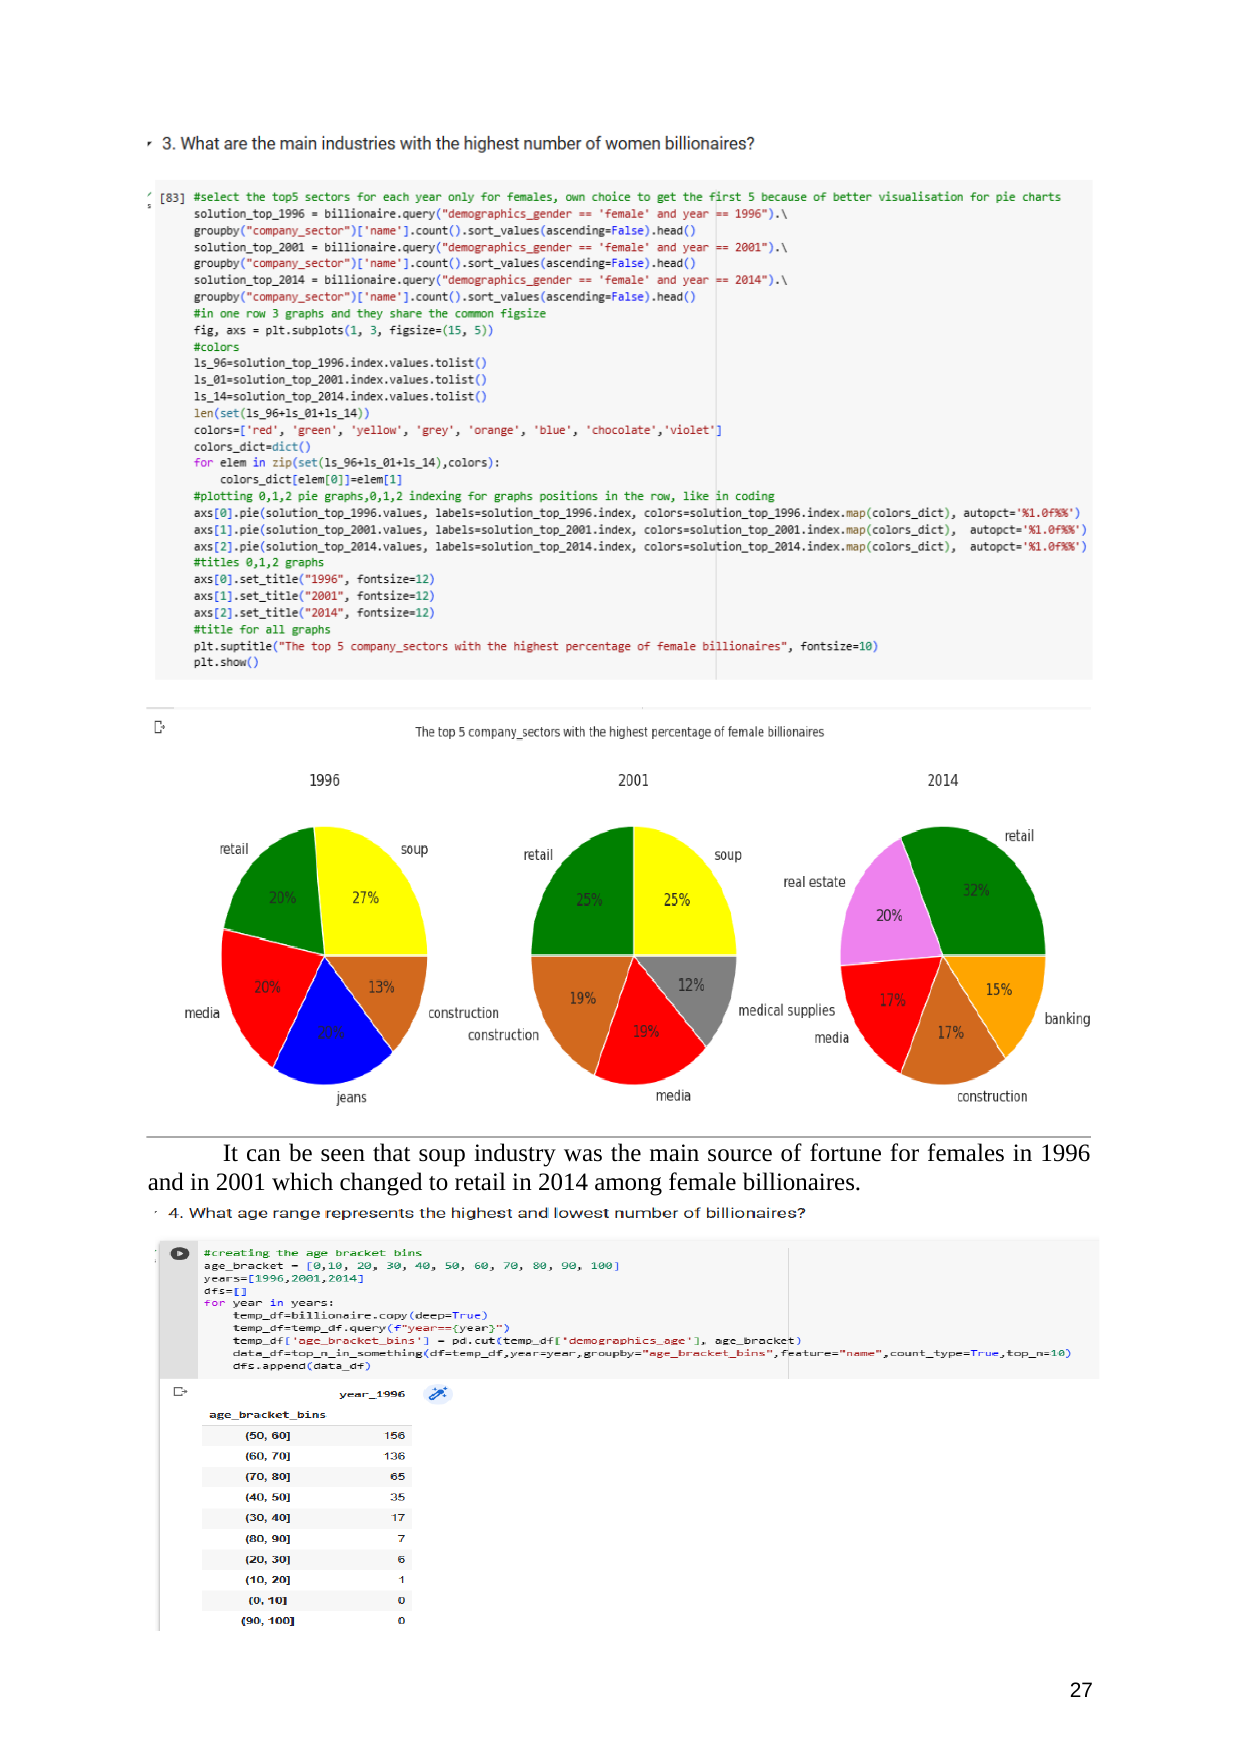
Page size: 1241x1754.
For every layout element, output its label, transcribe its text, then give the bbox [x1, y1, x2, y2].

text It can be seen that soup industry was the main source of fortune for females in 1996 and in 2001 which changed to retail in 2014 among female billionaires. [148, 1091, 1092, 1195]
picture [146, 707, 1091, 1138]
picture [147, 118, 1093, 686]
picture [154, 1197, 1100, 1631]
